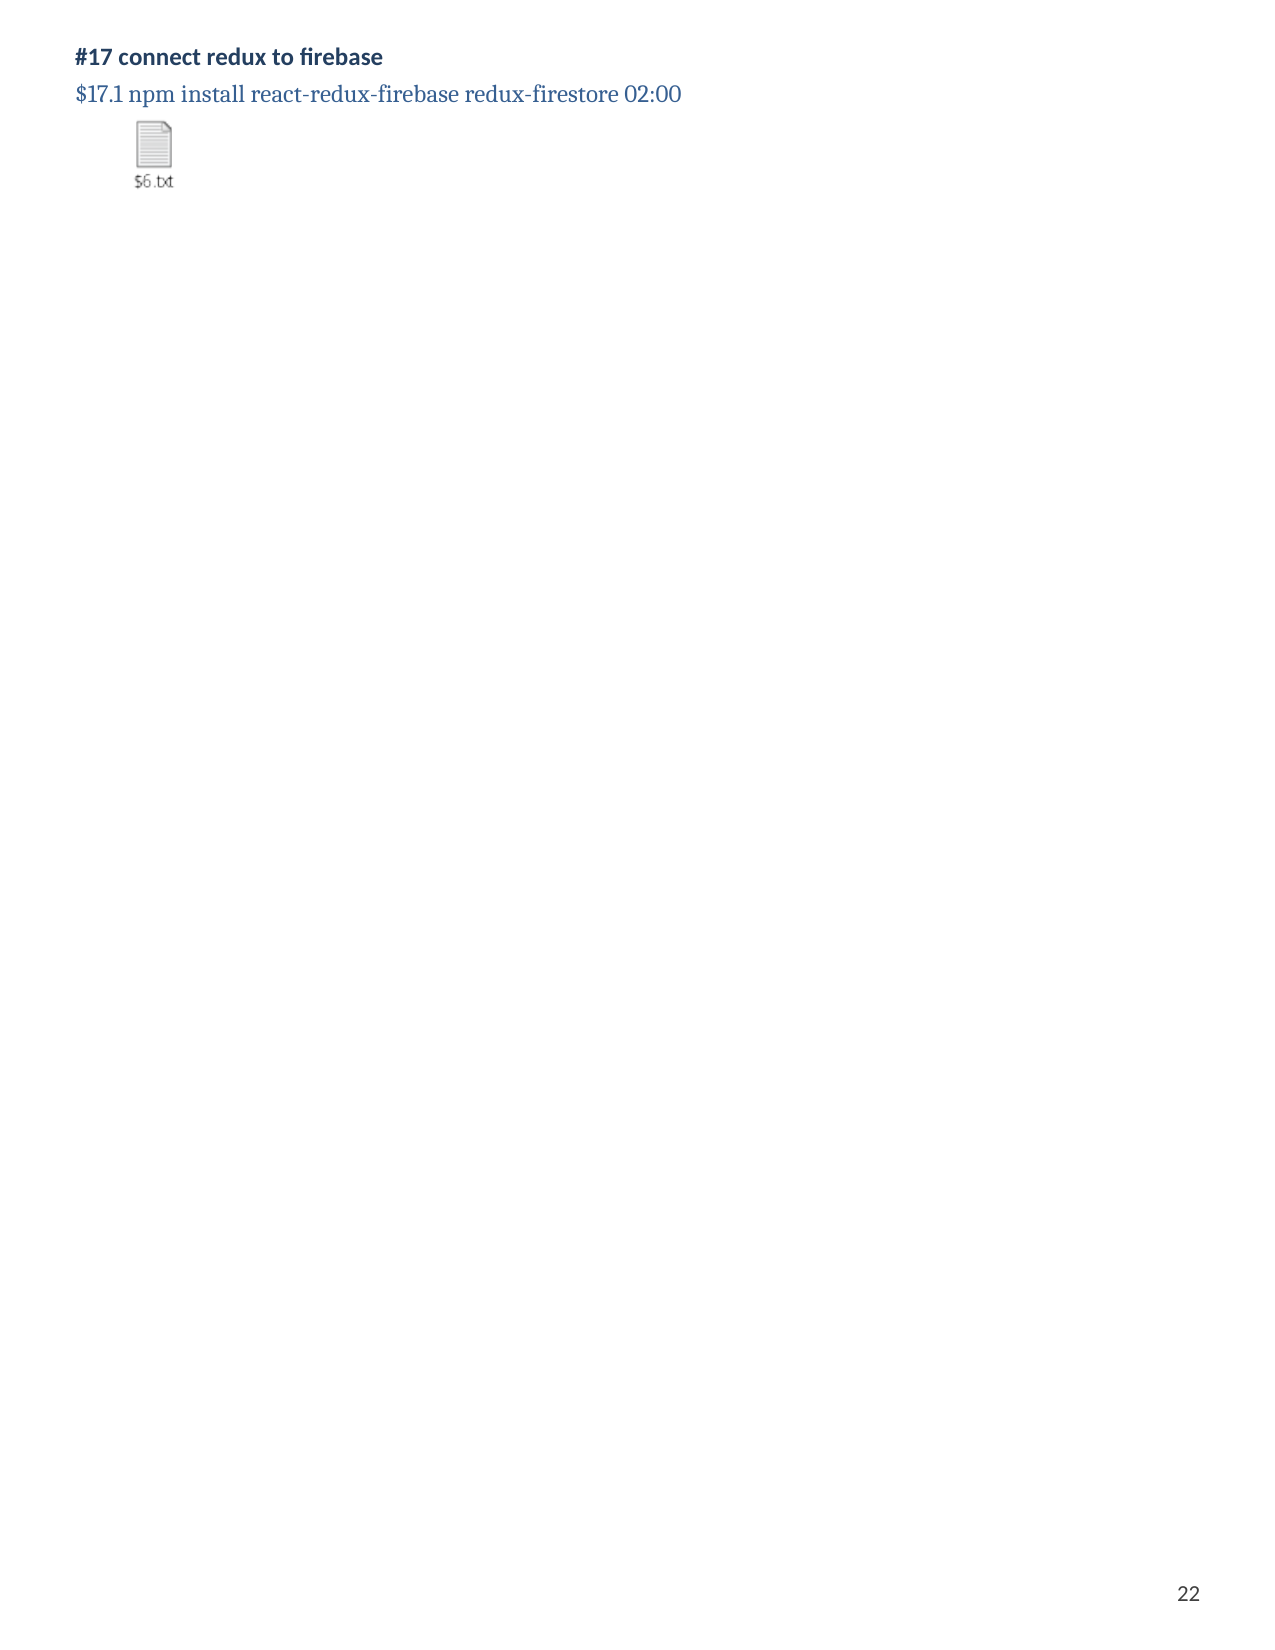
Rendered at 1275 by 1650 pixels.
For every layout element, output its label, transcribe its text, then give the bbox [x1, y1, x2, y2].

subtitle $17.1 npm install react-redux-firebase redux-firestore 02:00 [75, 80, 1200, 109]
subtitle #17 connect redux to firebase [75, 41, 1200, 72]
